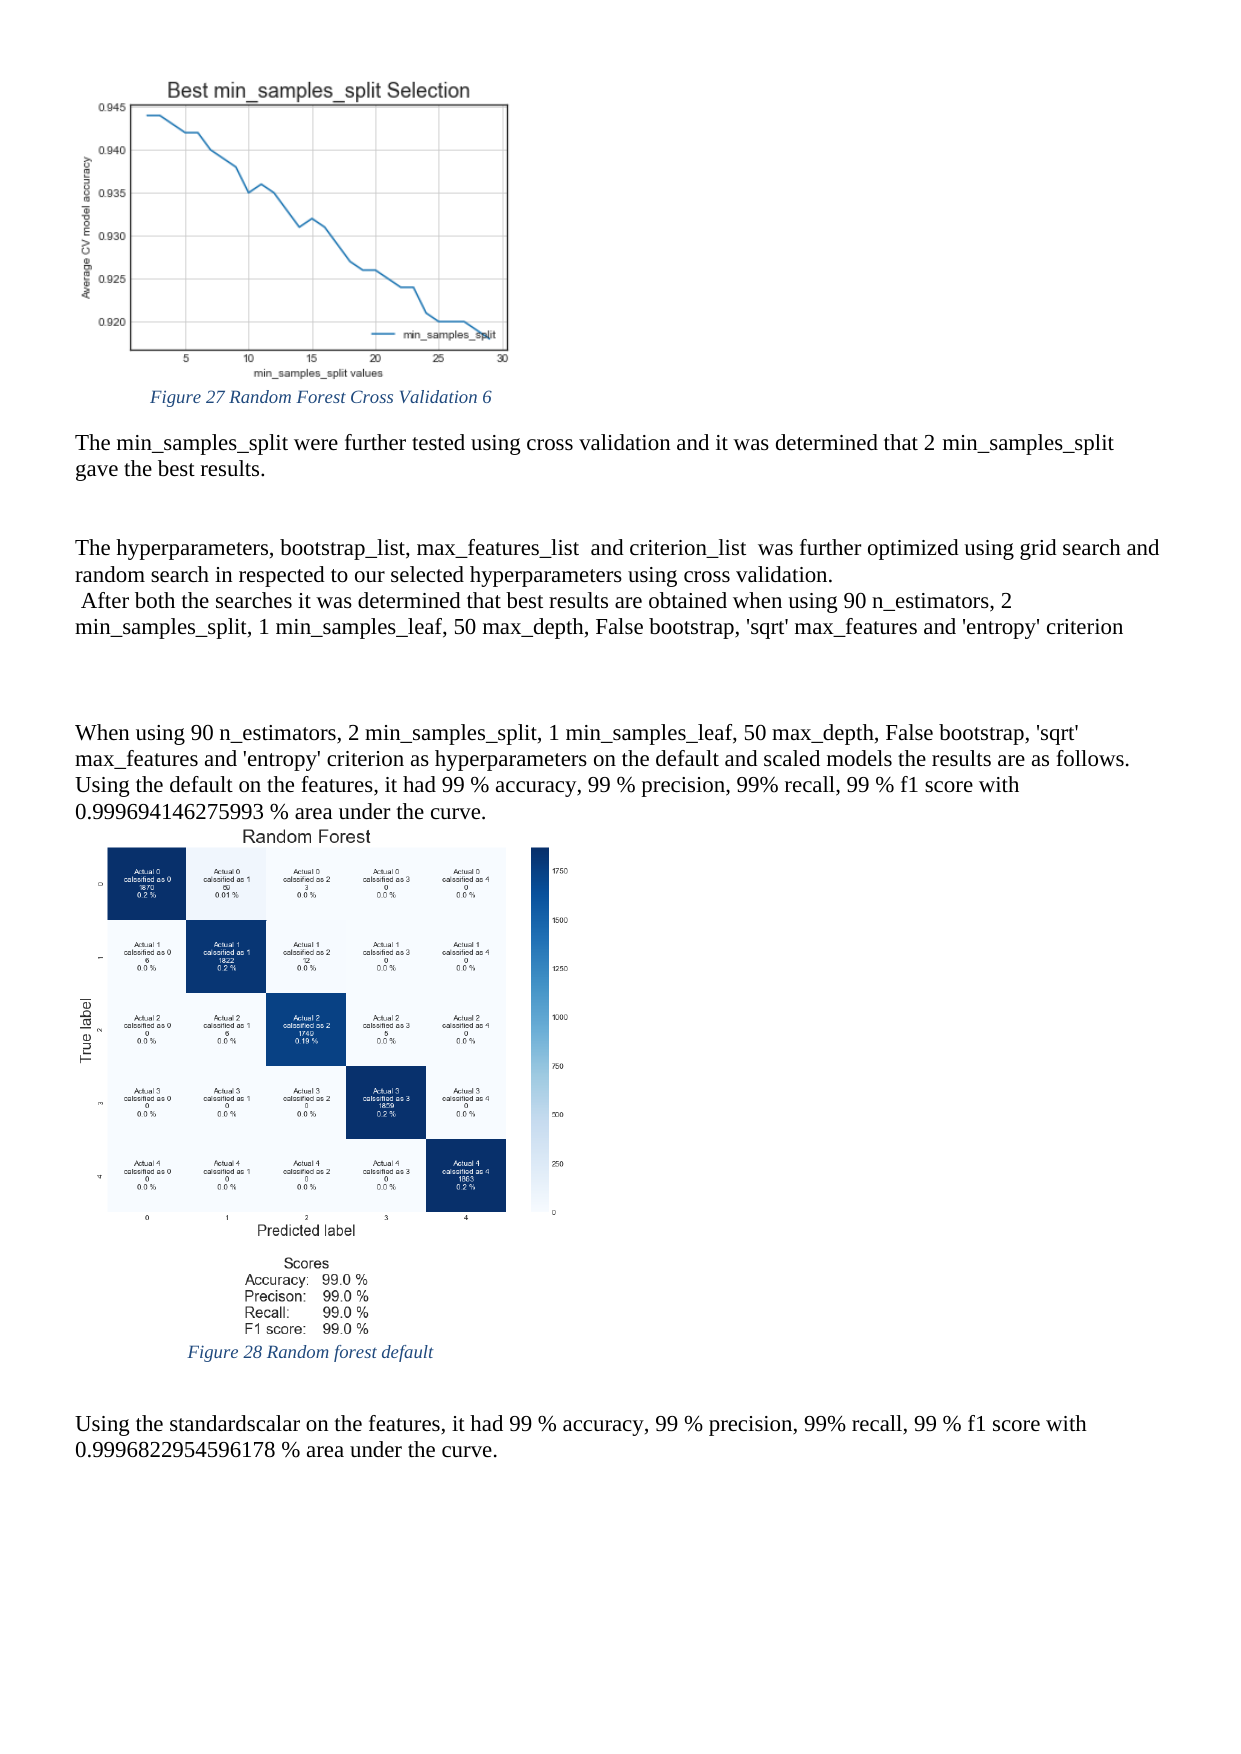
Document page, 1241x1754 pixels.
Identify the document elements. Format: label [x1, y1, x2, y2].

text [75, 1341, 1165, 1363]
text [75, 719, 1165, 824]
picture [75, 75, 516, 387]
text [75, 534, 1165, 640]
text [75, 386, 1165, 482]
picture [75, 824, 573, 1342]
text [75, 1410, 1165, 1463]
